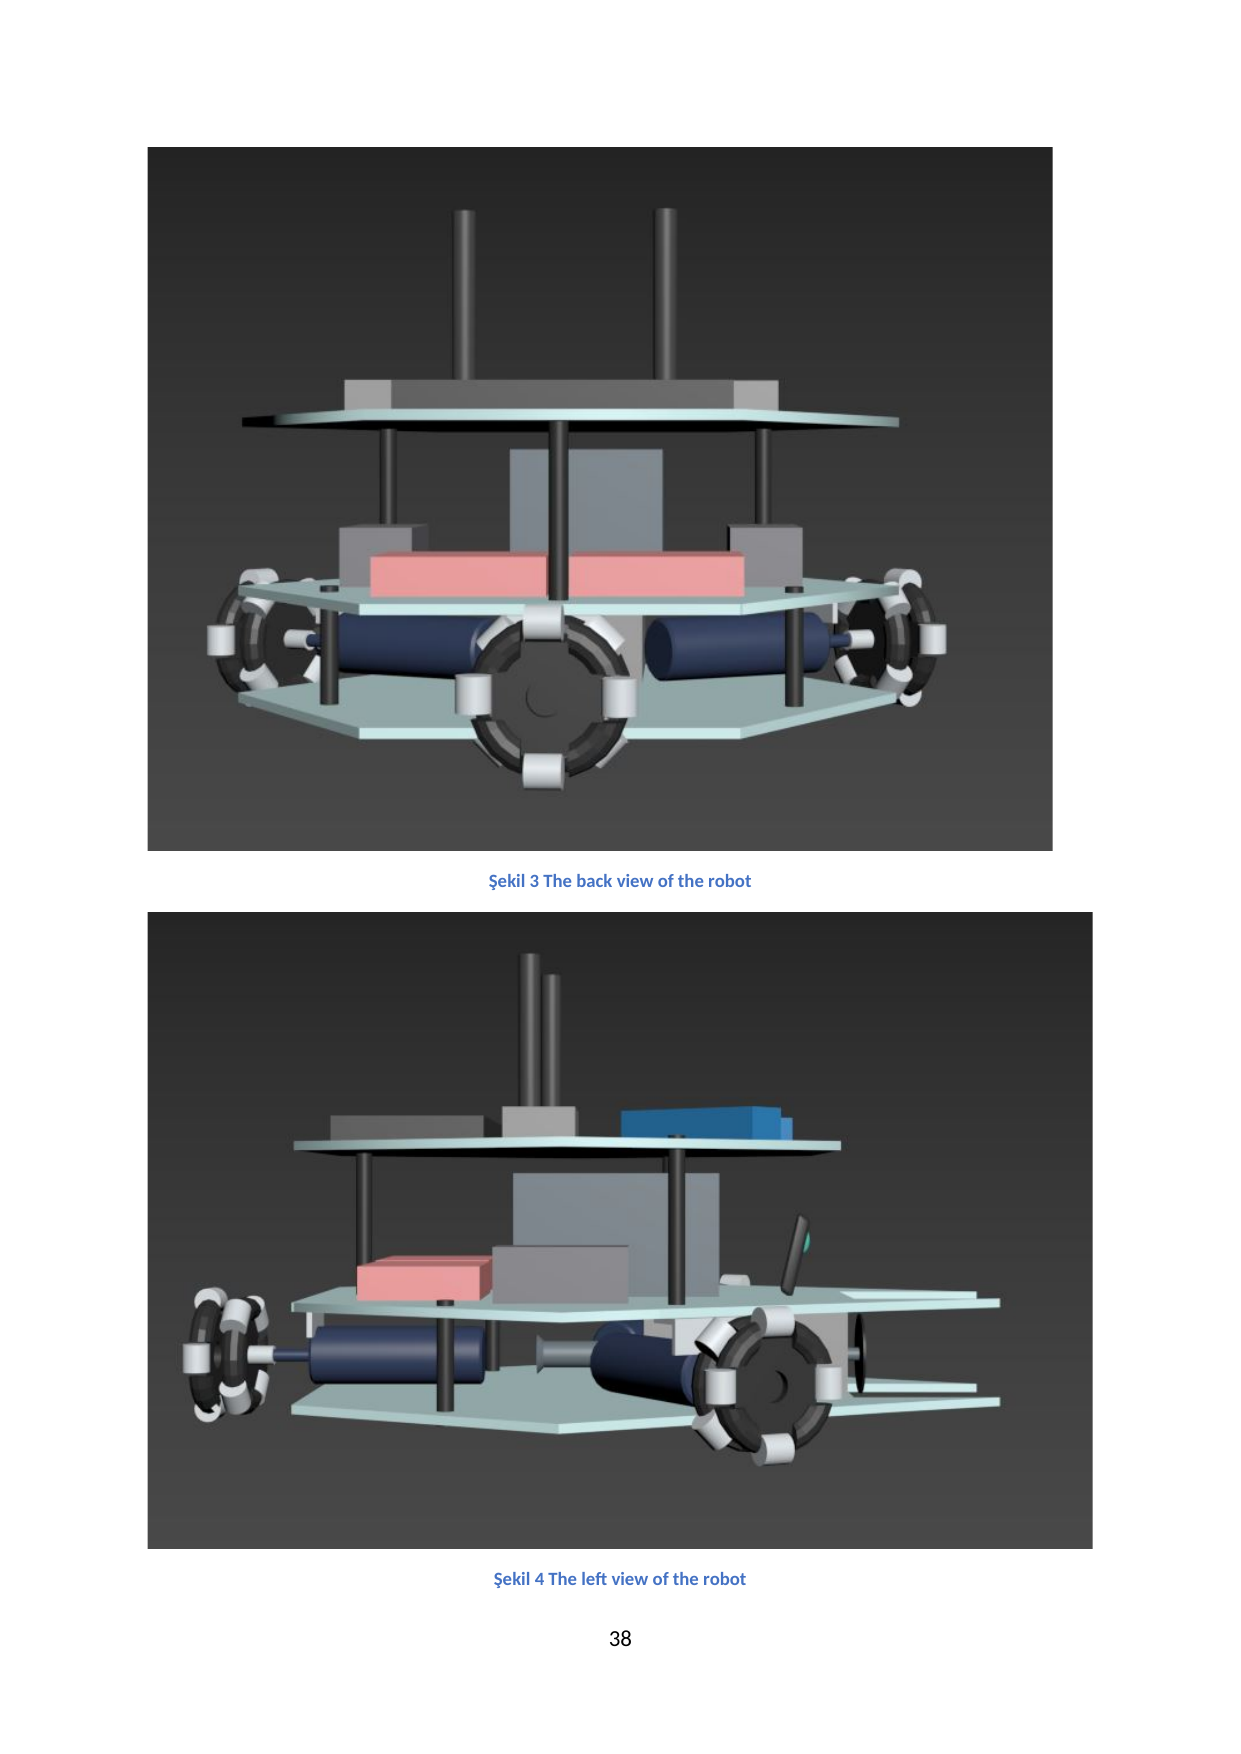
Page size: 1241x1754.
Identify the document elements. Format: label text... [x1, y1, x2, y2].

text Şekil 4 The left view of the robot [148, 1567, 1093, 1590]
picture [147, 147, 1053, 851]
picture [147, 912, 1093, 1549]
